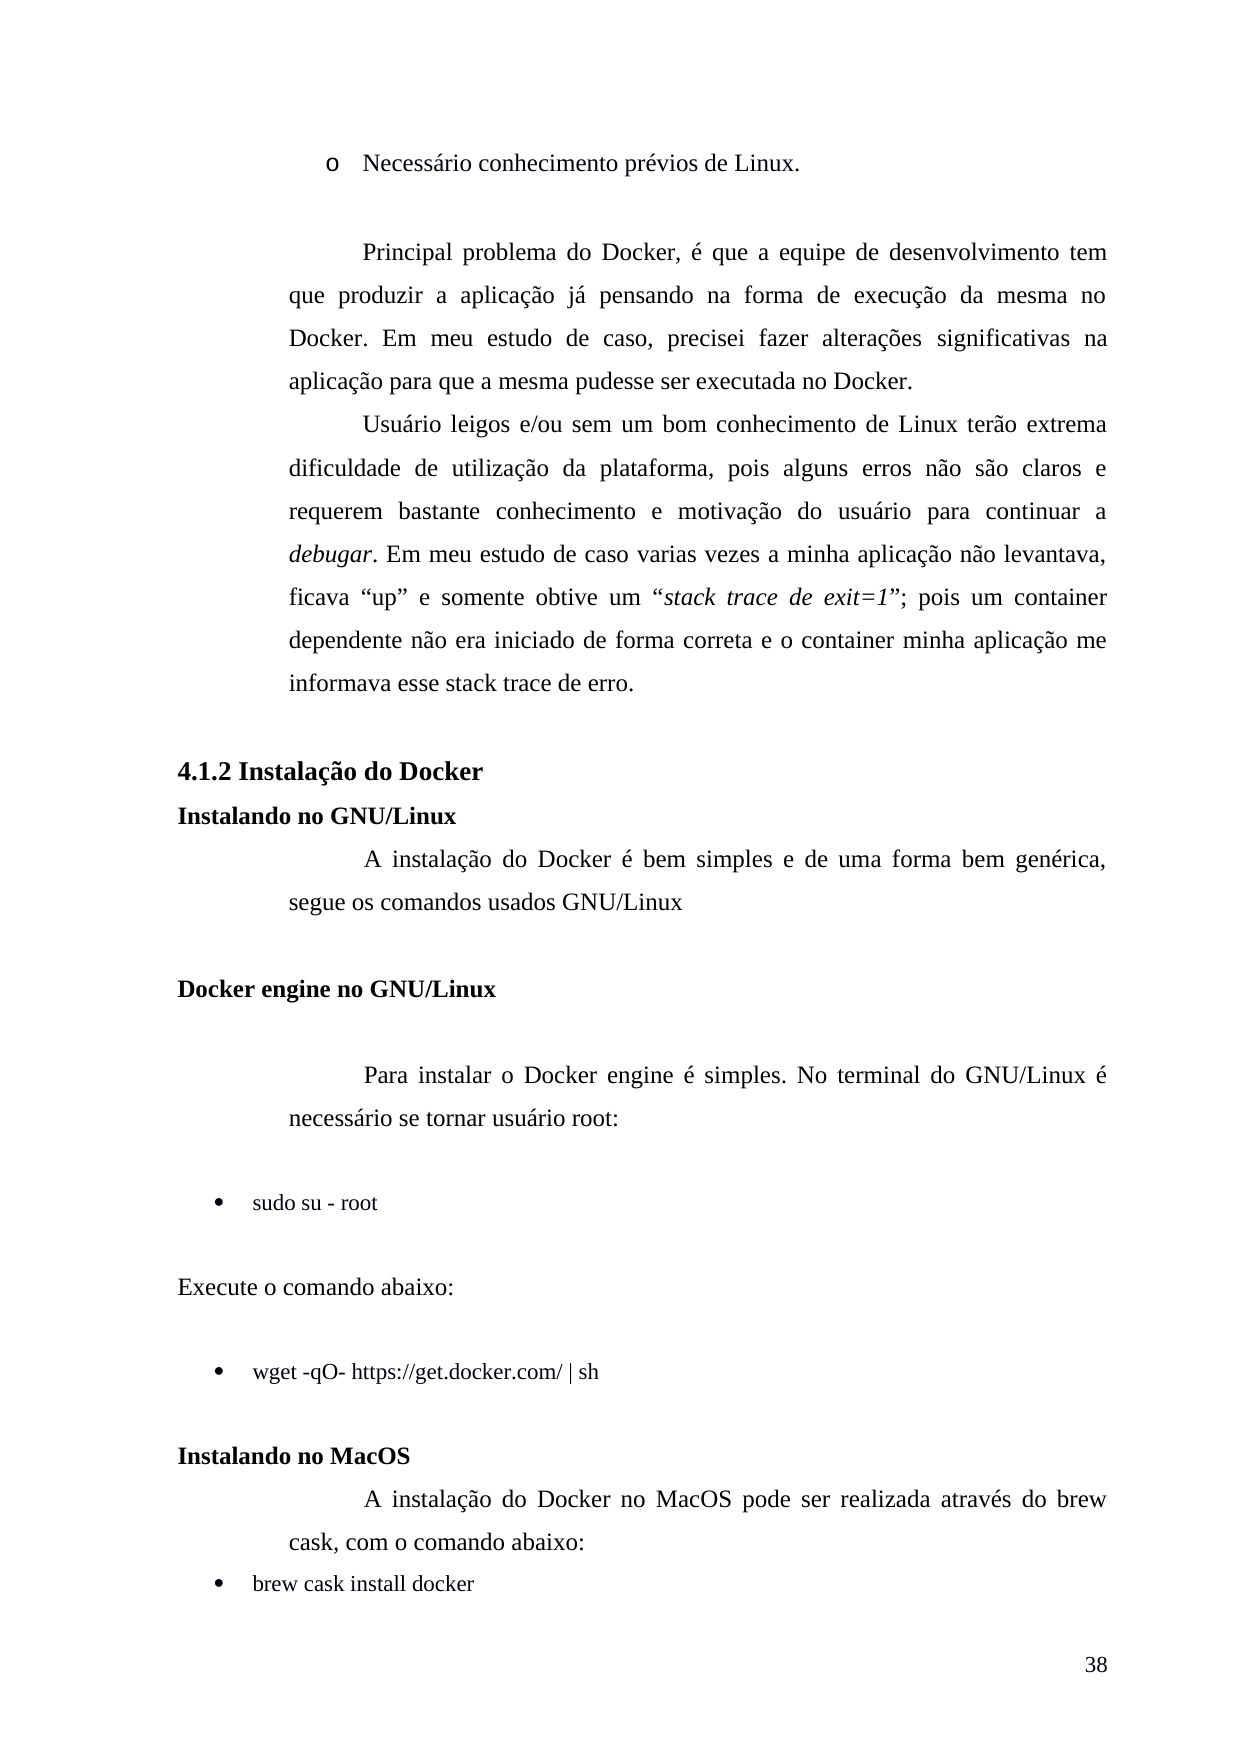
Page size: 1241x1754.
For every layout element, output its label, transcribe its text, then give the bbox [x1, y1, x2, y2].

list sudo su - root [215, 1189, 1107, 1216]
text Usuário leigos e/ou sem um bom conhecimento de Linux terão extrema dificuldade de utilização da plataforma, pois alguns erros não são claros e requerem bastante conhecimento e motivação do usuário para continuar a debugar. Em meu estudo de caso varias vezes a minha aplicação não levantava, ficava “up” e somente obtive um “stack trace de exit=1”; pois um container dependente não era iniciado de forma correta e o container minha aplicação me informava esse stack trace de erro. [288, 409, 1107, 697]
text Para instalar o Docker engine é simples. No terminal do GNU/Linux é necessário se tornar usuário root: [288, 1060, 1107, 1132]
text Principal problema do Docker, é que a equipe de desenvolvimento tem que produzir a aplicação já pensando na forma de execução da mesma no Docker. Em meu estudo de caso, precisei fazer alterações significativas na aplicação para que a mesma pudesse ser executada no Docker. [288, 237, 1107, 395]
text A instalação do Docker no MacOS pode ser realizada através do brew cask, com o comando abaixo: [288, 1484, 1107, 1556]
list Necessário conhecimento prévios de Linux. [325, 148, 1107, 178]
text Instalando no MacOS [177, 1441, 1107, 1469]
list brew cask install docker [215, 1570, 1107, 1597]
text Instalando no GNU/Linux [177, 801, 1107, 830]
subtitle 4.1.2 Instalação do Docker [177, 754, 1107, 786]
list wget -qO- https://get.docker.com/ | sh [215, 1358, 1107, 1384]
text A instalação do Docker é bem simples e de uma forma bem genérica, segue os comandos usados GNU/Linux [288, 844, 1107, 916]
text Execute o comando abaixo: [177, 1272, 1107, 1301]
text Docker engine no GNU/Linux [177, 974, 1107, 1002]
